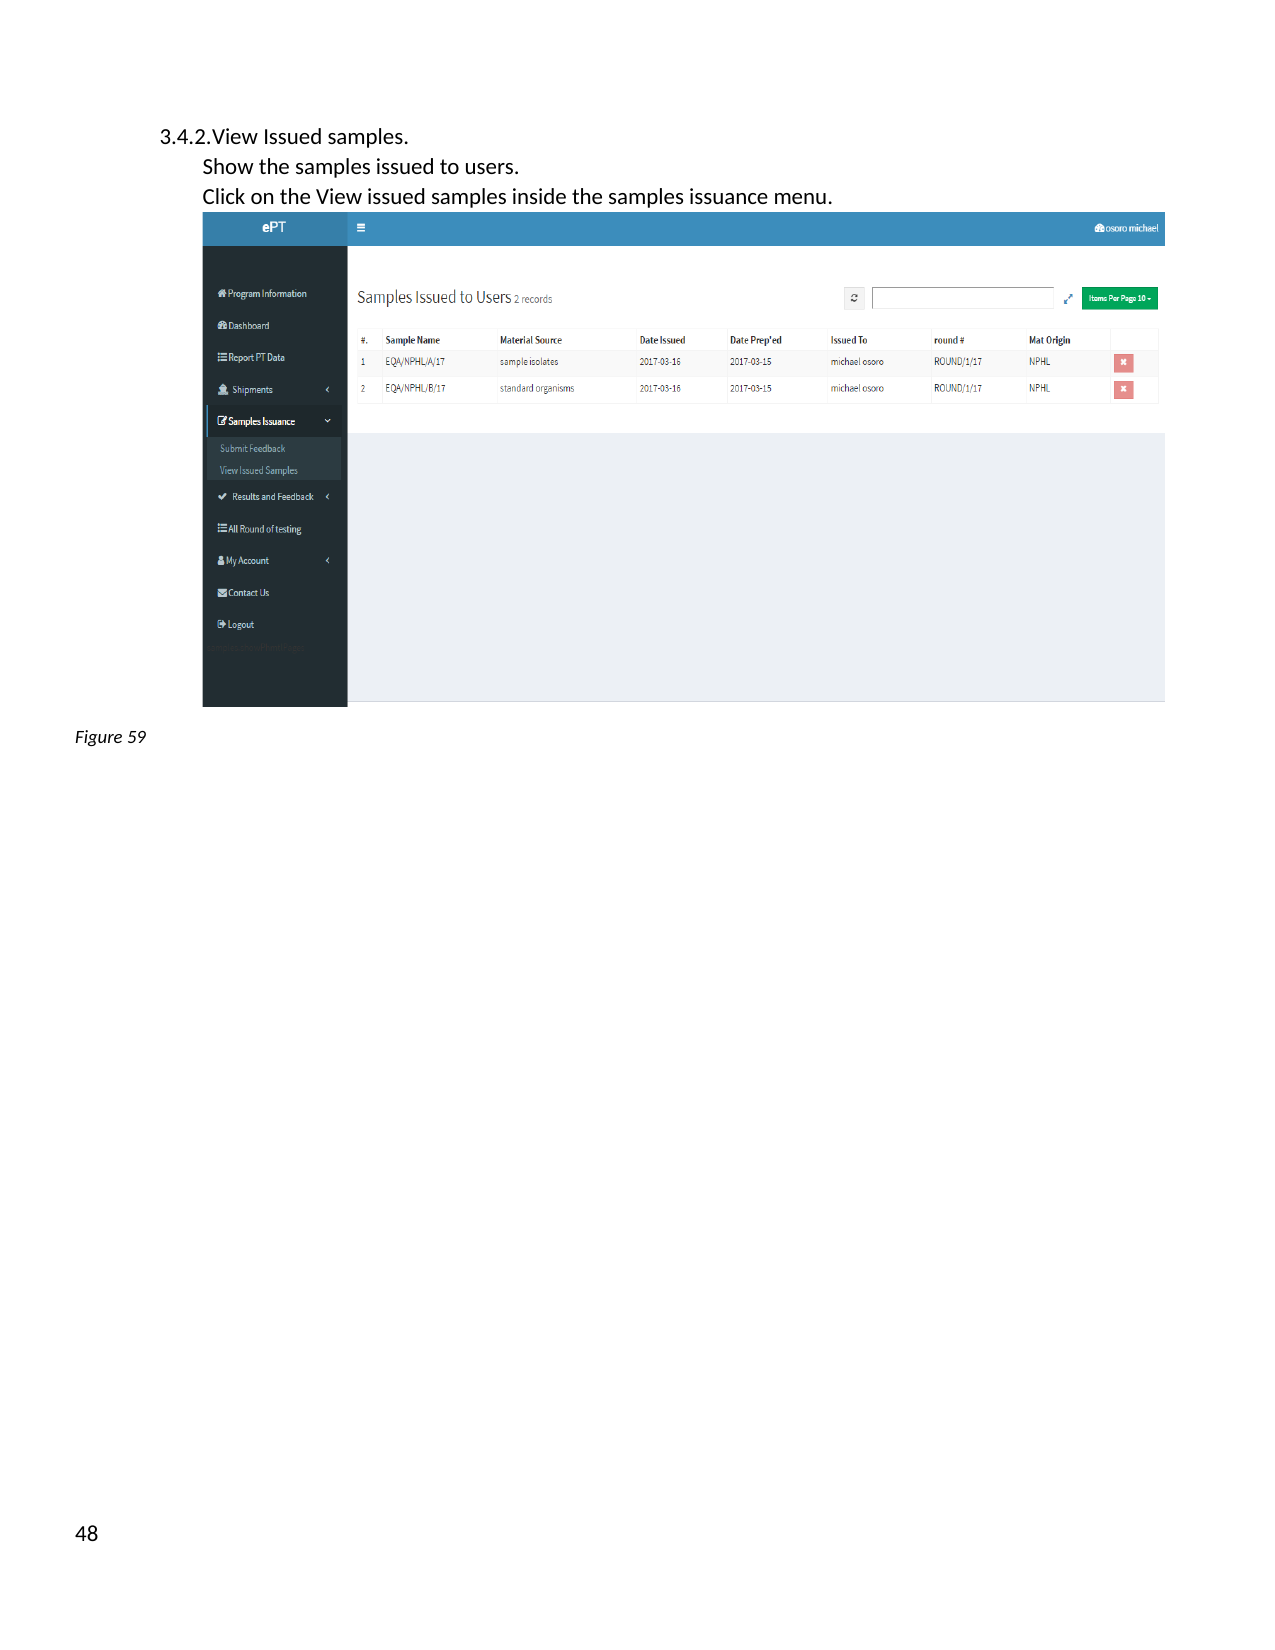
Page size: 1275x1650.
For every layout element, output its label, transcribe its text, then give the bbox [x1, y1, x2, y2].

picture [202, 212, 1165, 707]
text Figure 59 [75, 725, 1200, 748]
list Click on the View issued samples inside the samples issuance menu. [202, 182, 1200, 210]
list View Issued samples. [159, 122, 1200, 150]
list Show the samples issued to users. [202, 152, 1200, 180]
